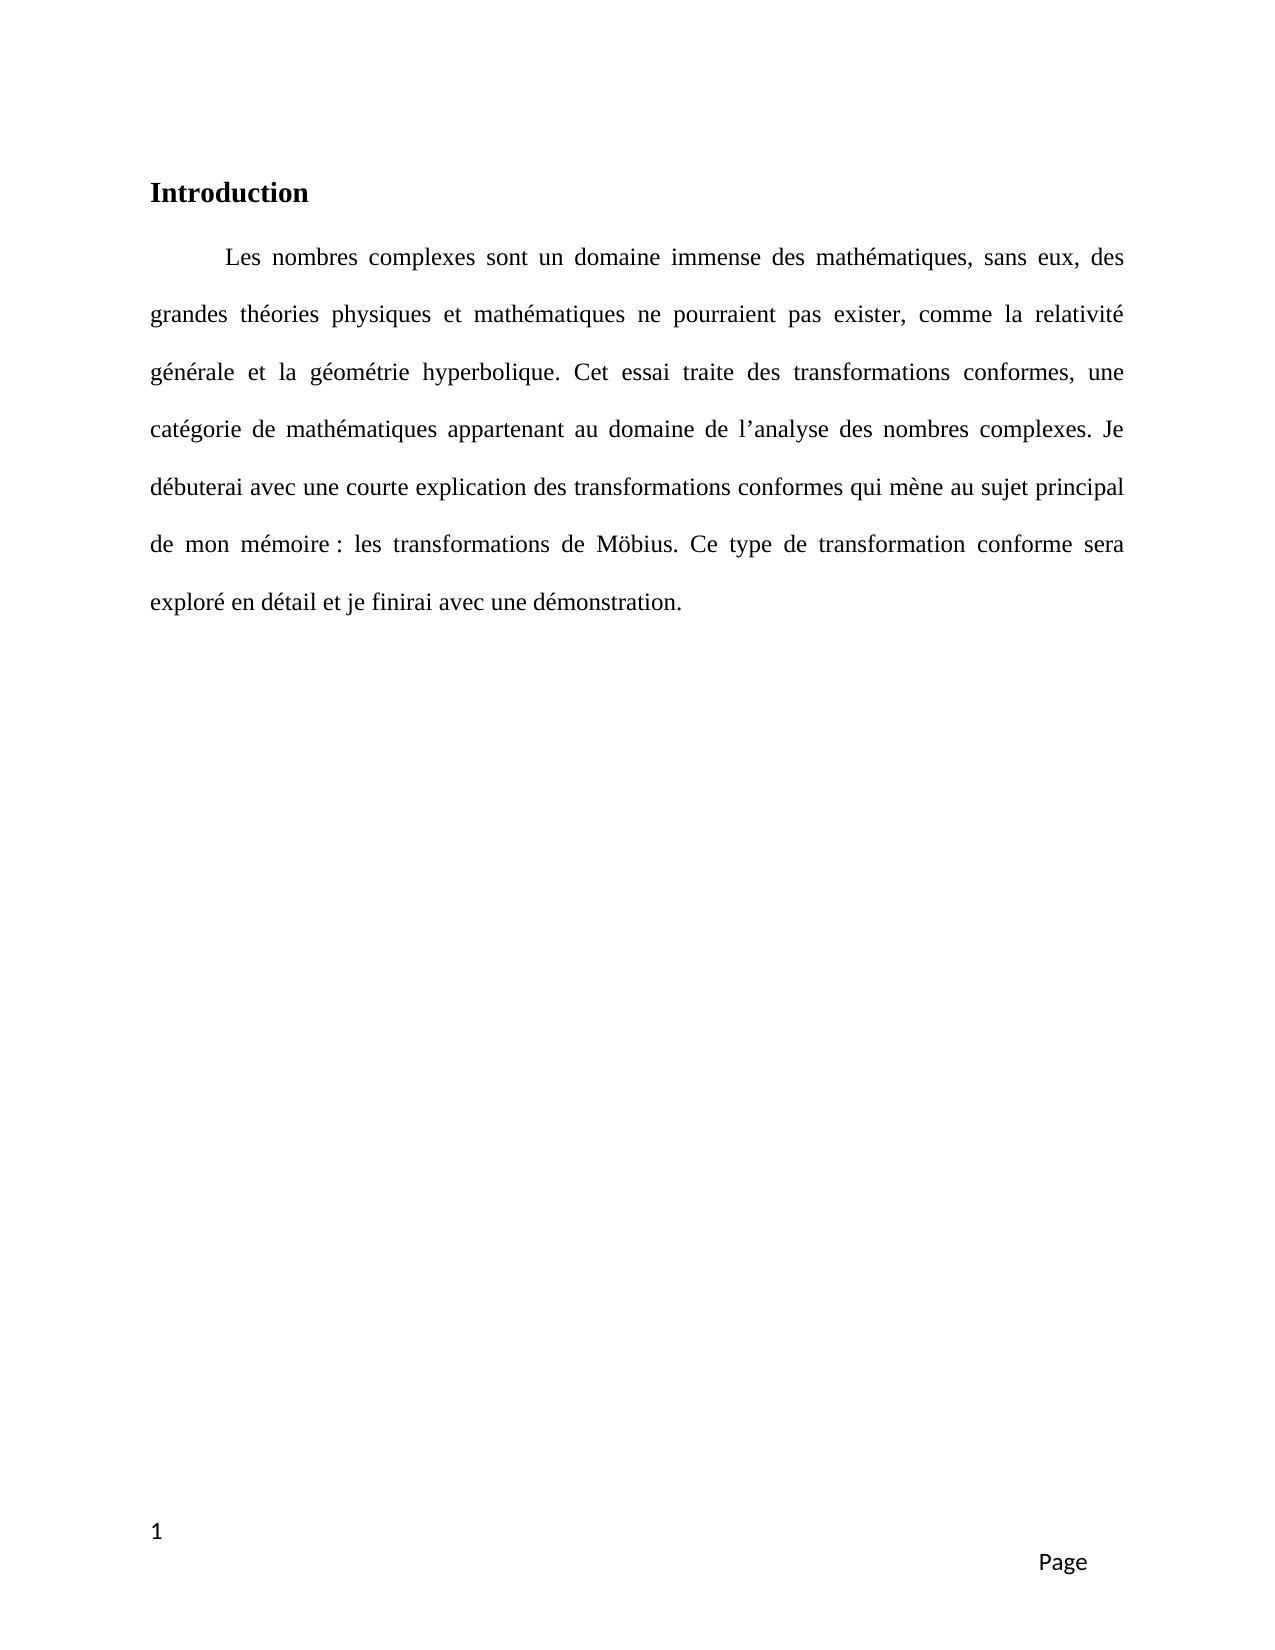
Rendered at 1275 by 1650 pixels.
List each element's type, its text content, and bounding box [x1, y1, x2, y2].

text Les nombres complexes sont un domaine immense des mathématiques, sans eux, des grandes théories physiques et mathématiques ne pourraient pas exister, comme la relativité générale et la géométrie hyperbolique. Cet essai traite des transformations conformes, une catégorie de mathématiques appartenant au domaine de l’analyse des nombres complexes. Je débuterai avec une courte explication des transformations conformes qui mène au sujet principal de mon mémoire : les transformations de Möbius. Ce type de transformation conforme sera exploré en détail et je finirai avec une démonstration. [150, 242, 1125, 616]
subtitle Introduction [150, 175, 1125, 208]
